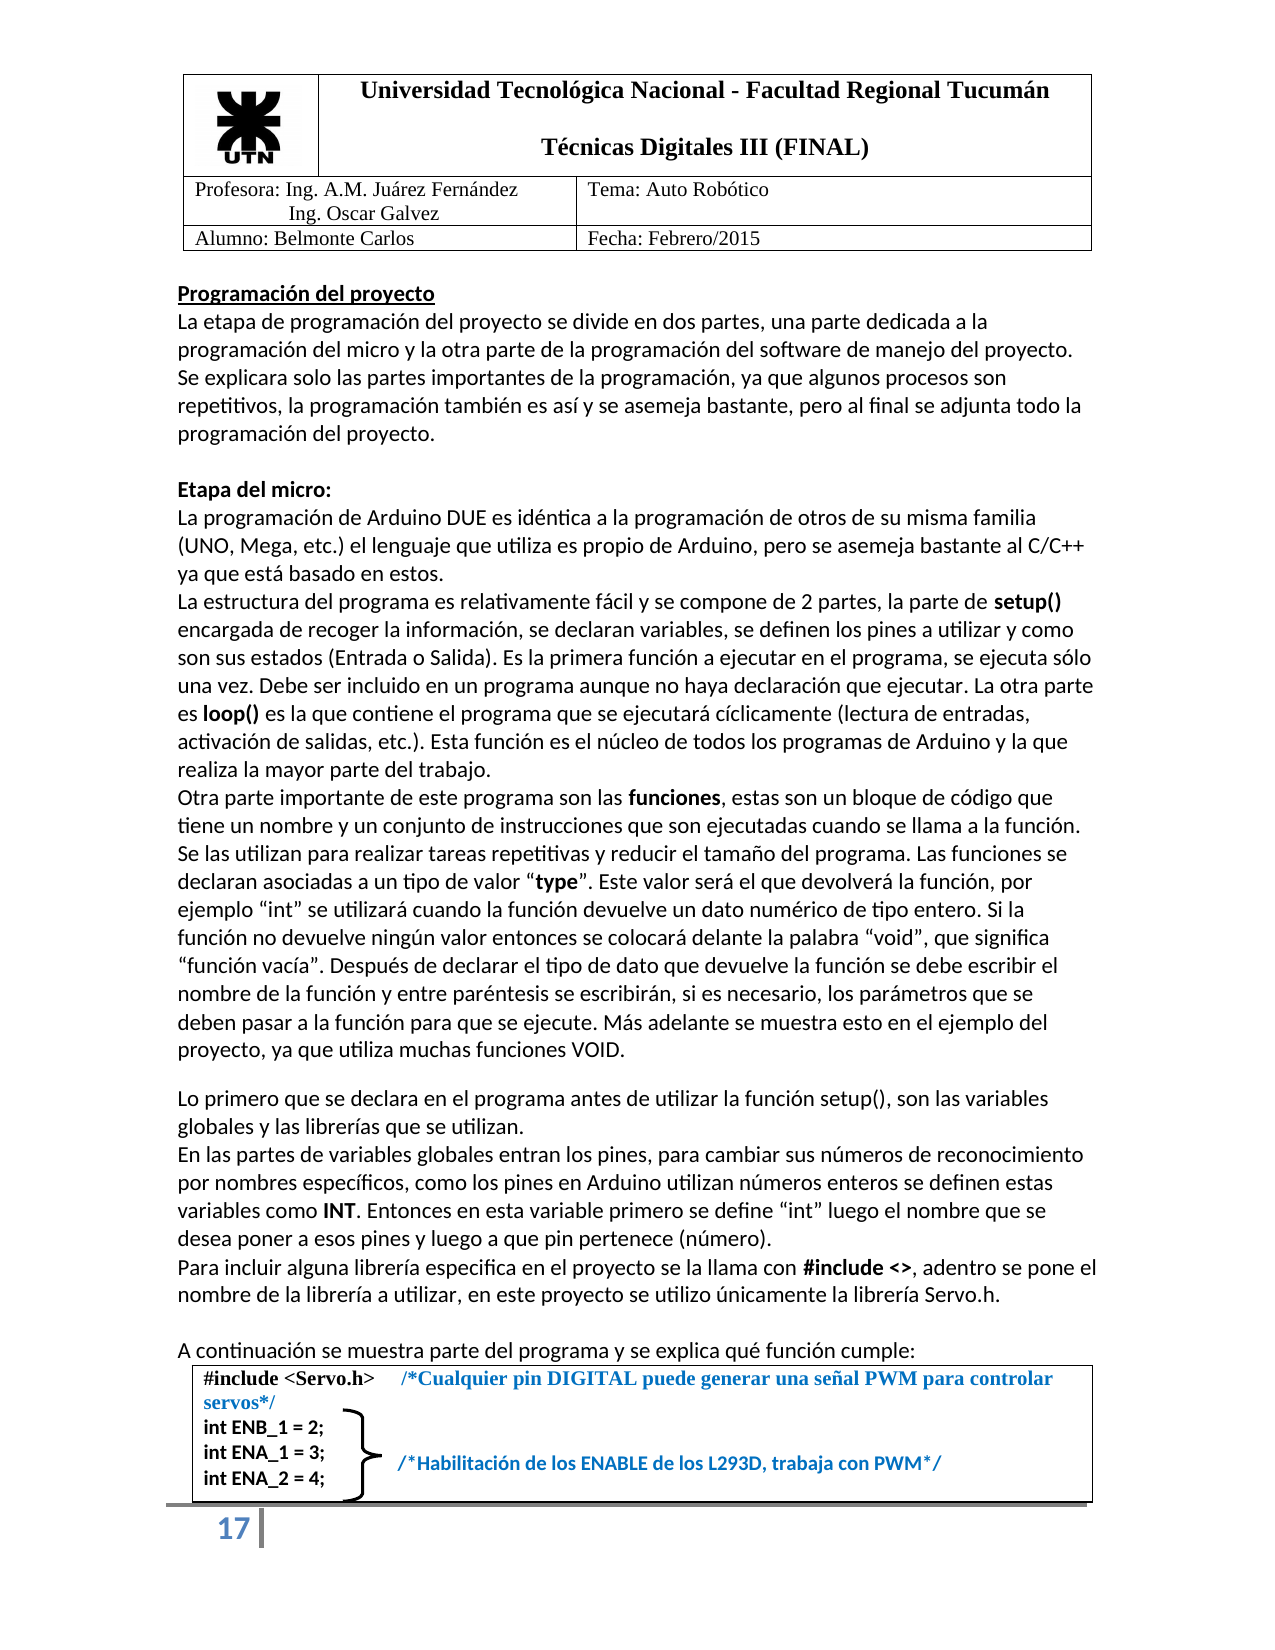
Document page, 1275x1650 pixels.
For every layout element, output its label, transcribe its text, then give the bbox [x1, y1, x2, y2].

text La etapa de programación del proyecto se divide en dos partes, una parte dedicada a la programación del micro y la otra parte de la programación del software de manejo del proyecto. [177, 307, 1098, 363]
text Se explicara solo las partes importantes de la programación, ya que algunos procesos son repetitivos, la programación también es así y se asemeja bastante, pero al final se adjunta todo la programación del proyecto. [177, 363, 1098, 447]
text La estructura del programa es relativamente fácil y se compone de 2 partes, la parte de setup() encargada de recoger la información, se declaran variables, se definen los pines a utilizar y como son sus estados (Entrada o Salida). Es la primera función a ejecutar en el programa, se ejecuta sólo una vez. Debe ser incluido en un programa aunque no haya declaración que ejecutar. La otra parte es loop() es la que contiene el programa que se ejecutará cíclicamente (lectura de entradas, activación de salidas, etc.). Esta función es el núcleo de todos los programas de Arduino y la que realiza la mayor parte del trabajo. [177, 587, 1098, 783]
picture [194, 85, 302, 166]
text La programación de Arduino DUE es idéntica a la programación de otros de su misma familia (UNO, Mega, etc.) el lenguaje que utiliza es propio de Arduino, pero se asemeja bastante al C/C++ ya que está basado en estos. [177, 503, 1098, 587]
text Etapa del micro: [177, 475, 1098, 503]
text Lo primero que se declara en el programa antes de utilizar la función setup(), son las variables globales y las librerías que se utilizan. [177, 1084, 1098, 1141]
text En las partes de variables globales entran los pines, para cambiar sus números de reconocimiento por nombres específicos, como los pines en Arduino utilizan números enteros se definen estas variables como INT. Entonces en esta variable primero se define “int” luego el nombre que se desea poner a esos pines y luego a que pin pertenece (número). [177, 1141, 1098, 1253]
text A continuación se muestra parte del programa y se explica qué función cumple: [177, 1337, 1098, 1365]
text Otra parte importante de este programa son las funciones, estas son un bloque de código que tiene un nombre y un conjunto de instrucciones que son ejecutadas cuando se llama a la función. Se las utilizan para realizar tareas repetitivas y reducir el tamaño del programa. Las funciones se declaran asociadas a un tipo de valor “type”. Este valor será el que devolverá la función, por ejemplo “int” se utilizará cuando la función devuelve un dato numérico de tipo entero. Si la función no devuelve ningún valor entonces se colocará delante la palabra “void”, que significa “función vacía”. Después de declarar el tipo de dato que devuelve la función se debe escribir el nombre de la función y entre paréntesis se escribirán, si es necesario, los parámetros que se deben pasar a la función para que se ejecute. Más adelante se muestra esto en el ejemplo del proyecto, ya que utiliza muchas funciones VOID. [177, 783, 1098, 1064]
text Para incluir alguna librería especifica en el proyecto se la llama con #include <>, adentro se pone el nombre de la librería a utilizar, en este proyecto se utilizo únicamente la librería Servo.h. [177, 1253, 1098, 1309]
text Programación del proyecto [177, 279, 1098, 307]
